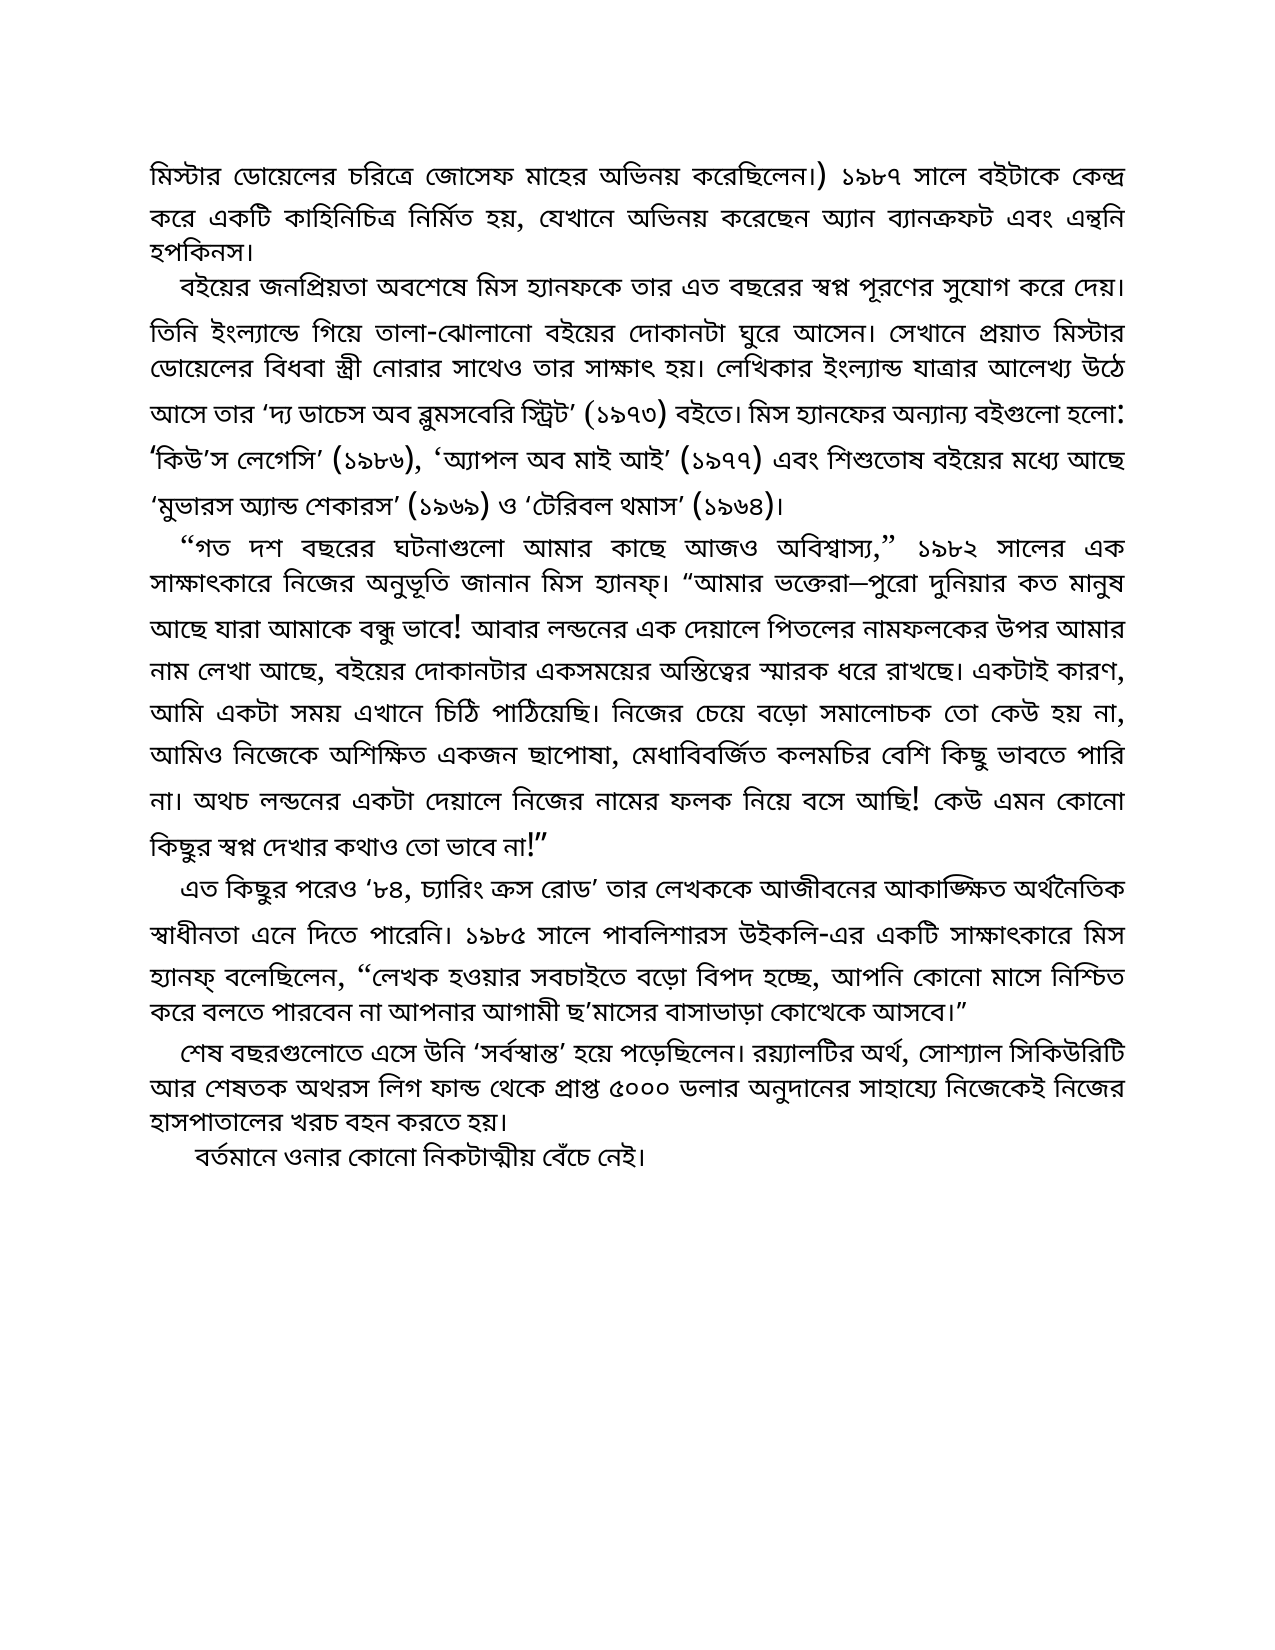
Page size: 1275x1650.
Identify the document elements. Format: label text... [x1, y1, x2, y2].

text বইয়ের জনপ্রিয়তা অবশেষে মিস হ্যানফকে তার এত বছরের স্বপ্ন পূরণের সুযোগ করে দেয়। তিনি ইংল্যান্ডে গিয়ে তালা-ঝোলানো বইয়ের দোকানটা ঘুরে আসেন। সেখানে প্রয়াত মিস্টার ডোয়েলের বিধবা স্ত্রী নোরার সাথেও তার সাক্ষাৎ হয়। লেখিকার ইংল্যান্ড যাত্রার আলেখ্য উঠে আসে তার ‘দ্য ডাচেস অব ব্লুমসবেরি স্ট্রিট’ (১৯৭৩) বইতে। মিস হ্যানফের অন্যান্য বইগুলো হলো: ‘কিউ’স লেগেসি’ (১৯৮৬), ‘অ্যাপল অব মাই আই’ (১৯৭৭) এবং শিশুতোষ বইয়ের মধ্যে আছে ‘মুভারস অ্যান্ড শেকারস’ (১৯৬৯) ও ‘টেরিবল থমাস’ (১৯৬৪)। [150, 272, 1125, 526]
text এত কিছুর পরেও ‘৮৪, চ্যারিং ক্রস রোড’ তার লেখককে আজীবনের আকাঙ্ক্ষিত অর্থনৈতিক স্বাধীনতা এনে দিতে পারেনি। ১৯৮৫ সালে পাবলিশারস উইকলি-এর একটি সাক্ষাৎকারে মিস হ্যানফ্ বলেছিলেন, “লেখক হওয়ার সবচাইতে বড়ো বিপদ হচ্ছে, আপনি কোনো মাসে নিশ্চিত করে বলতে পারবেন না আপনার আগামী ছ’মাসের বাসাভাড়া কোত্থেকে আসবে।” [150, 867, 1125, 1032]
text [150, 150, 1125, 272]
text “গত দশ বছরের ঘটনাগুলো আমার কাছে আজও অবিশ্বাস্য,” ১৯৮২ সালের এক সাক্ষাৎকারে নিজের অনুভূতি জানান মিস হ্যানফ্। “আমার ভক্তেরা─পুরো দুনিয়ার কত মানুষ আছে যারা আমাকে বন্ধু ভাবে! আবার লন্ডনের এক দেয়ালে পিতলের নামফলকের উপর আমার নাম লেখা আছে, বইয়ের দোকানটার একসময়ের অস্তিত্বের স্মারক ধরে রাখছে। একটাই কারণ, আমি একটা সময় এখানে চিঠি পাঠিয়েছি। নিজের চেয়ে বড়ো সমালোচক তো কেউ হয় না, আমিও নিজেকে অশিক্ষিত একজন ছাপোষা, মেধাবিবর্জিত কলমচির বেশি কিছু ভাবতে পারি না। অথচ লন্ডনের একটা দেয়ালে নিজের নামের ফলক নিয়ে বসে আছি! কেউ এমন কোনো কিছুর স্বপ্ন দেখার কথাও তো ভাবে না!” [150, 526, 1125, 867]
text বর্তমানে ওনার কোনো নিকটাত্মীয় বেঁচে নেই। [150, 1142, 1125, 1177]
text শেষ বছরগুলোতে এসে উনি ‘সর্বস্বান্ত’ হয়ে পড়েছিলেন। রয়্যালটির অর্থ, সোশ্যাল সিকিউরিটি আর শেষতক অথরস লিগ ফান্ড থেকে প্রাপ্ত ৫০০০ ডলার অনুদানের সাহায্যে নিজেকেই নিজের হাসপাতালের খরচ বহন করতে হয়। [150, 1032, 1125, 1142]
